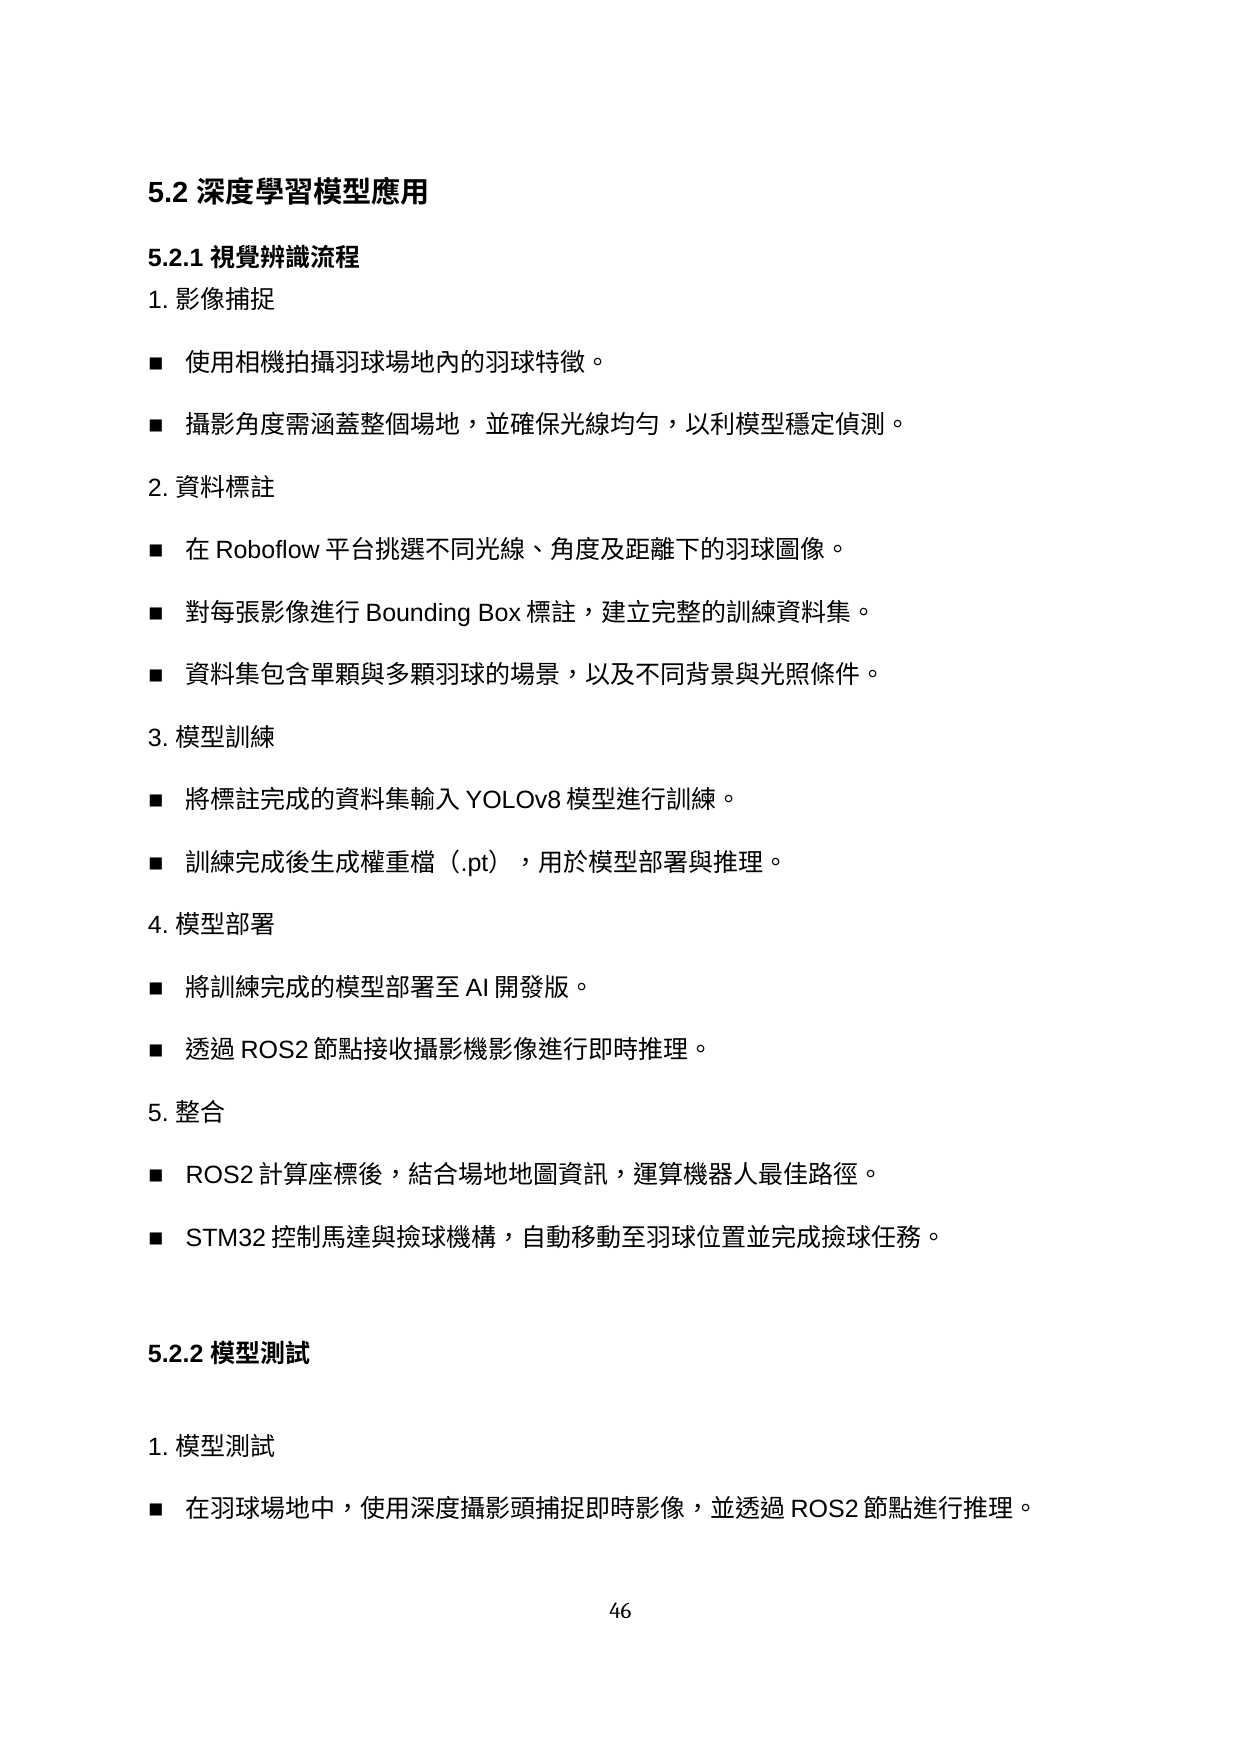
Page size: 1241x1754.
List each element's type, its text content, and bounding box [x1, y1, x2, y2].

text 3. 模型訓練 [148, 717, 1092, 753]
list 攝影角度需涵蓋整個場地，並確保光線均勻，以利模型穩定偵測。 [148, 404, 1092, 441]
text 1. 模型測試 [148, 1426, 1092, 1462]
list 資料集包含單顆與多顆羽球的場景，以及不同背景與光照條件。 [148, 654, 1092, 691]
list STM32控制馬達與撿球機構，自動移動至羽球位置並完成撿球任務。 [148, 1217, 1092, 1253]
subtitle 5.2.2 模型測試 [148, 1333, 1092, 1370]
list 將訓練完成的模型部署至AI開發版。 [148, 967, 1092, 1003]
list 將標註完成的資料集輸入YOLOv8模型進行訓練。 [148, 779, 1092, 816]
list 在羽球場地中，使用深度攝影頭捕捉即時影像，並透過ROS2節點進行推理。 [148, 1489, 1092, 1525]
list 訓練完成後生成權重檔（.pt），用於模型部署與推理。 [148, 842, 1092, 878]
text 5. 整合 [148, 1092, 1092, 1128]
subtitle 5.2.1 視覺辨識流程 [148, 238, 1092, 274]
text 4. 模型部署 [148, 904, 1092, 941]
list ROS2計算座標後，結合場地地圖資訊，運算機器人最佳路徑。 [148, 1154, 1092, 1191]
subtitle 5.2 深度學習模型應用 [148, 168, 1092, 211]
list 使用相機拍攝羽球場地內的羽球特徵。 [148, 342, 1092, 378]
text 2. 資料標註 [148, 467, 1092, 503]
list 透過ROS2節點接收攝影機影像進行即時推理。 [148, 1029, 1092, 1066]
list 在Roboflow平台挑選不同光線、角度及距離下的羽球圖像。 [148, 529, 1092, 566]
list 對每張影像進行Bounding Box標註，建立完整的訓練資料集。 [148, 592, 1092, 628]
text 1. 影像捕捉 [148, 279, 1092, 316]
